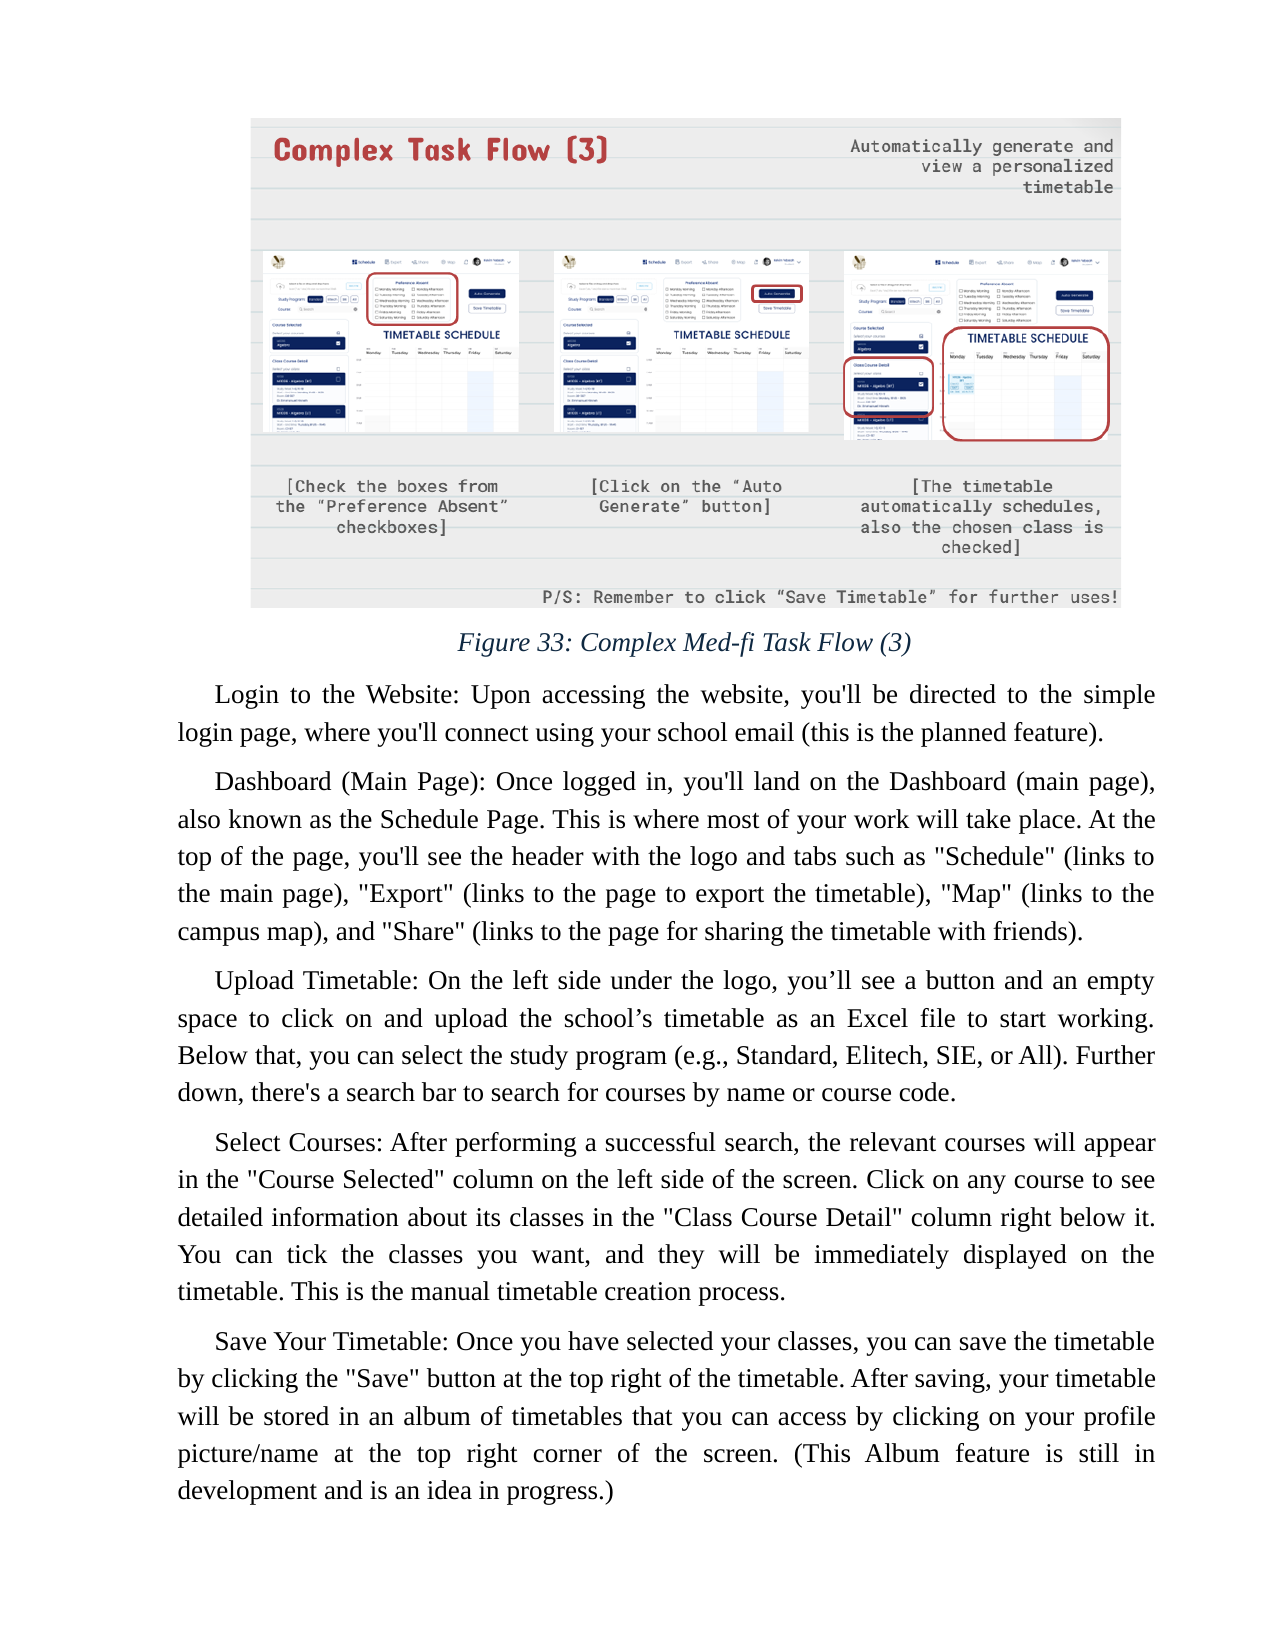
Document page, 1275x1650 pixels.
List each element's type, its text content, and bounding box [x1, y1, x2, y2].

text Login to the Website: Upon accessing the website, you'll be directed to the simple login page, where you'll connect using your school email (this is the planned feature). [177, 678, 1157, 747]
text Upload Timetable: On the left side under the logo, you’ll see a button and an empty space to click on and upload the school’s timetable as an Excel file to start working. Below that, you can select the study program (e.g., Standard, Elitech, SIE, or All). Further down, there's a search bar to search for courses by name or course code. [177, 964, 1157, 1107]
text Save Your Timetable: Once you have selected your classes, you can save the timetable by clicking the "Save" button at the top right of the timetable. After saving, your timetable will be stored in an album of timetables that you can access by clicking on your profile picture/name at the top right corner of the screen. (This Album feature is still in development and is an idea in progress.) [177, 1325, 1157, 1505]
text Dashboard (Main Page): Once logged in, you'll land on the Dashboard (main page), also known as the Schedule Page. This is where most of your work will take place. At the top of the page, you'll see the header with the logo and tabs such as "Schedule" (links to the main page), "Export" (links to the page to export the timetable), "Map" (links to the campus map), and "Share" (links to the page for sharing the timetable with friends). [177, 765, 1157, 946]
picture [250, 118, 1122, 608]
text Figure 33: Complex Med-fi Task Flow (3) [177, 626, 1157, 657]
text Select Courses: After performing a successful search, the relevant courses will appear in the "Course Selected" column on the left side of the screen. Click on any course to see detailed information about its classes in the "Class Course Detail" column right below it. You can tick the classes you want, and they will be immediately displayed on the timetable. This is the manual timetable creation process. [177, 1126, 1157, 1306]
